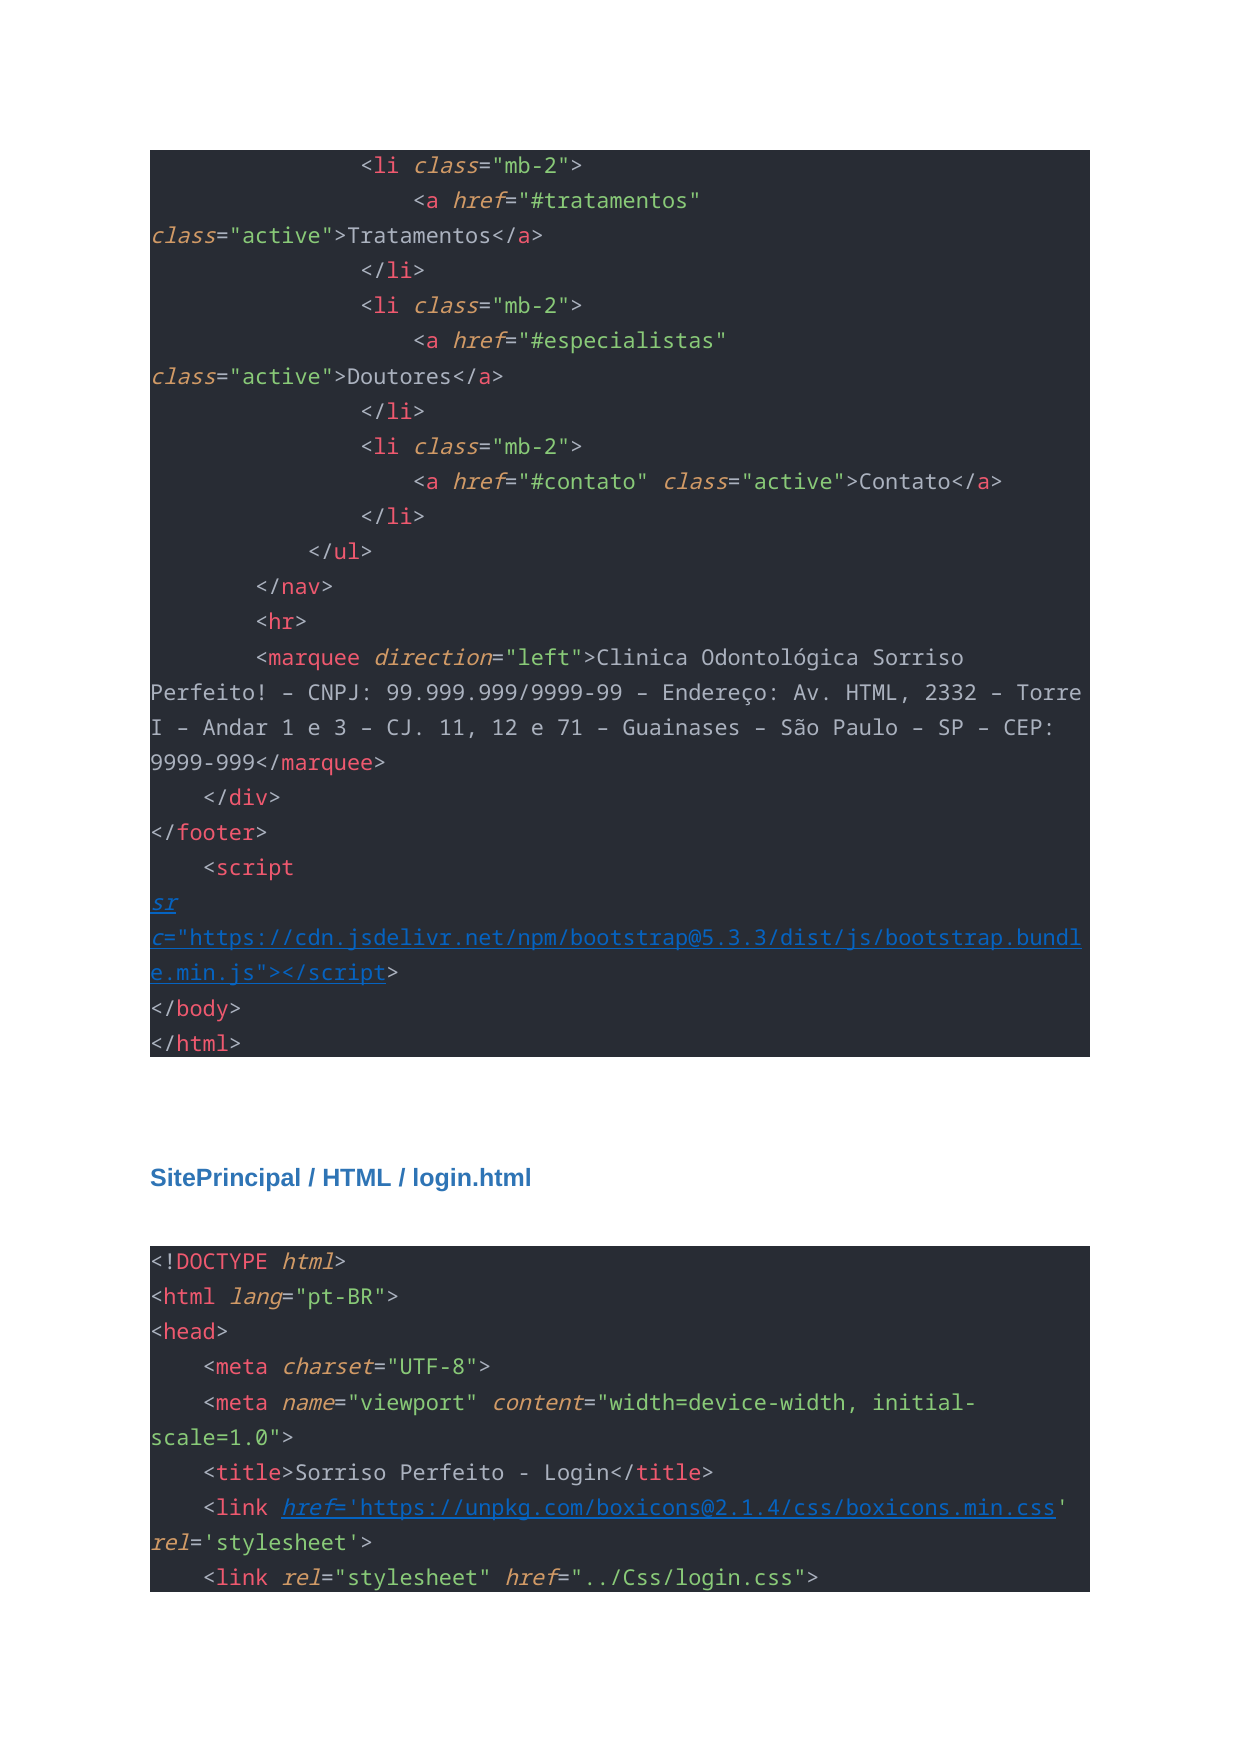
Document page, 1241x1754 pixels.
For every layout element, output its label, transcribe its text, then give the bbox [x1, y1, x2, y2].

text <meta name="viewport" content="width=device-width, initial-scale=1.0"> [150, 1386, 1090, 1451]
text <li class="mb-2"> [150, 431, 1090, 461]
text <link href='https://unpkg.com/boxicons@2.1.4/css/boxicons.min.css' rel='stylesheet'> [150, 1492, 1090, 1557]
text <title>Sorriso Perfeito - Login</title> [150, 1457, 1090, 1486]
text <a href="#especialistas" class="active">Doutores</a> [150, 326, 1090, 390]
text </html> [150, 1028, 1090, 1057]
text <li class="mb-2"> [150, 150, 1090, 180]
text <a href="#contato" class="active">Contato</a> [150, 466, 1090, 496]
subtitle SitePrincipal / HTML / login.html [150, 1163, 1090, 1191]
text <link rel="stylesheet" href="../Css/login.css"> [150, 1562, 1090, 1592]
text <marquee direction="left">Clinica Odontológica Sorriso Perfeito! – CNPJ: 99.999.999/9999-99 – Endereço: Av. HTML, 2332 – Torre I – Andar 1 e 3 – CJ. 11, 12 e 71 – Guainases – São Paulo – SP – CEP: 9999-999</marquee> [150, 641, 1090, 777]
text <a href="#tratamentos" class="active">Tratamentos</a> [150, 185, 1090, 250]
text <meta charset="UTF-8"> [150, 1351, 1090, 1381]
text </nav> [150, 571, 1090, 601]
text <script src="https://cdn.jsdelivr.net/npm/bootstrap@5.3.3/dist/js/bootstrap.bundle.min.js"></script> [150, 852, 1090, 987]
text <li class="mb-2"> [150, 290, 1090, 320]
text </li> [150, 255, 1090, 285]
text <head> [150, 1316, 1090, 1346]
text </footer> [150, 817, 1090, 847]
text <!DOCTYPE html> [150, 1246, 1090, 1276]
text <html lang="pt-BR"> [150, 1281, 1090, 1311]
text </div> [150, 782, 1090, 812]
text </ul> [150, 536, 1090, 566]
text </li> [150, 396, 1090, 426]
text </body> [150, 992, 1090, 1022]
text </li> [150, 501, 1090, 531]
text <hr> [150, 606, 1090, 636]
